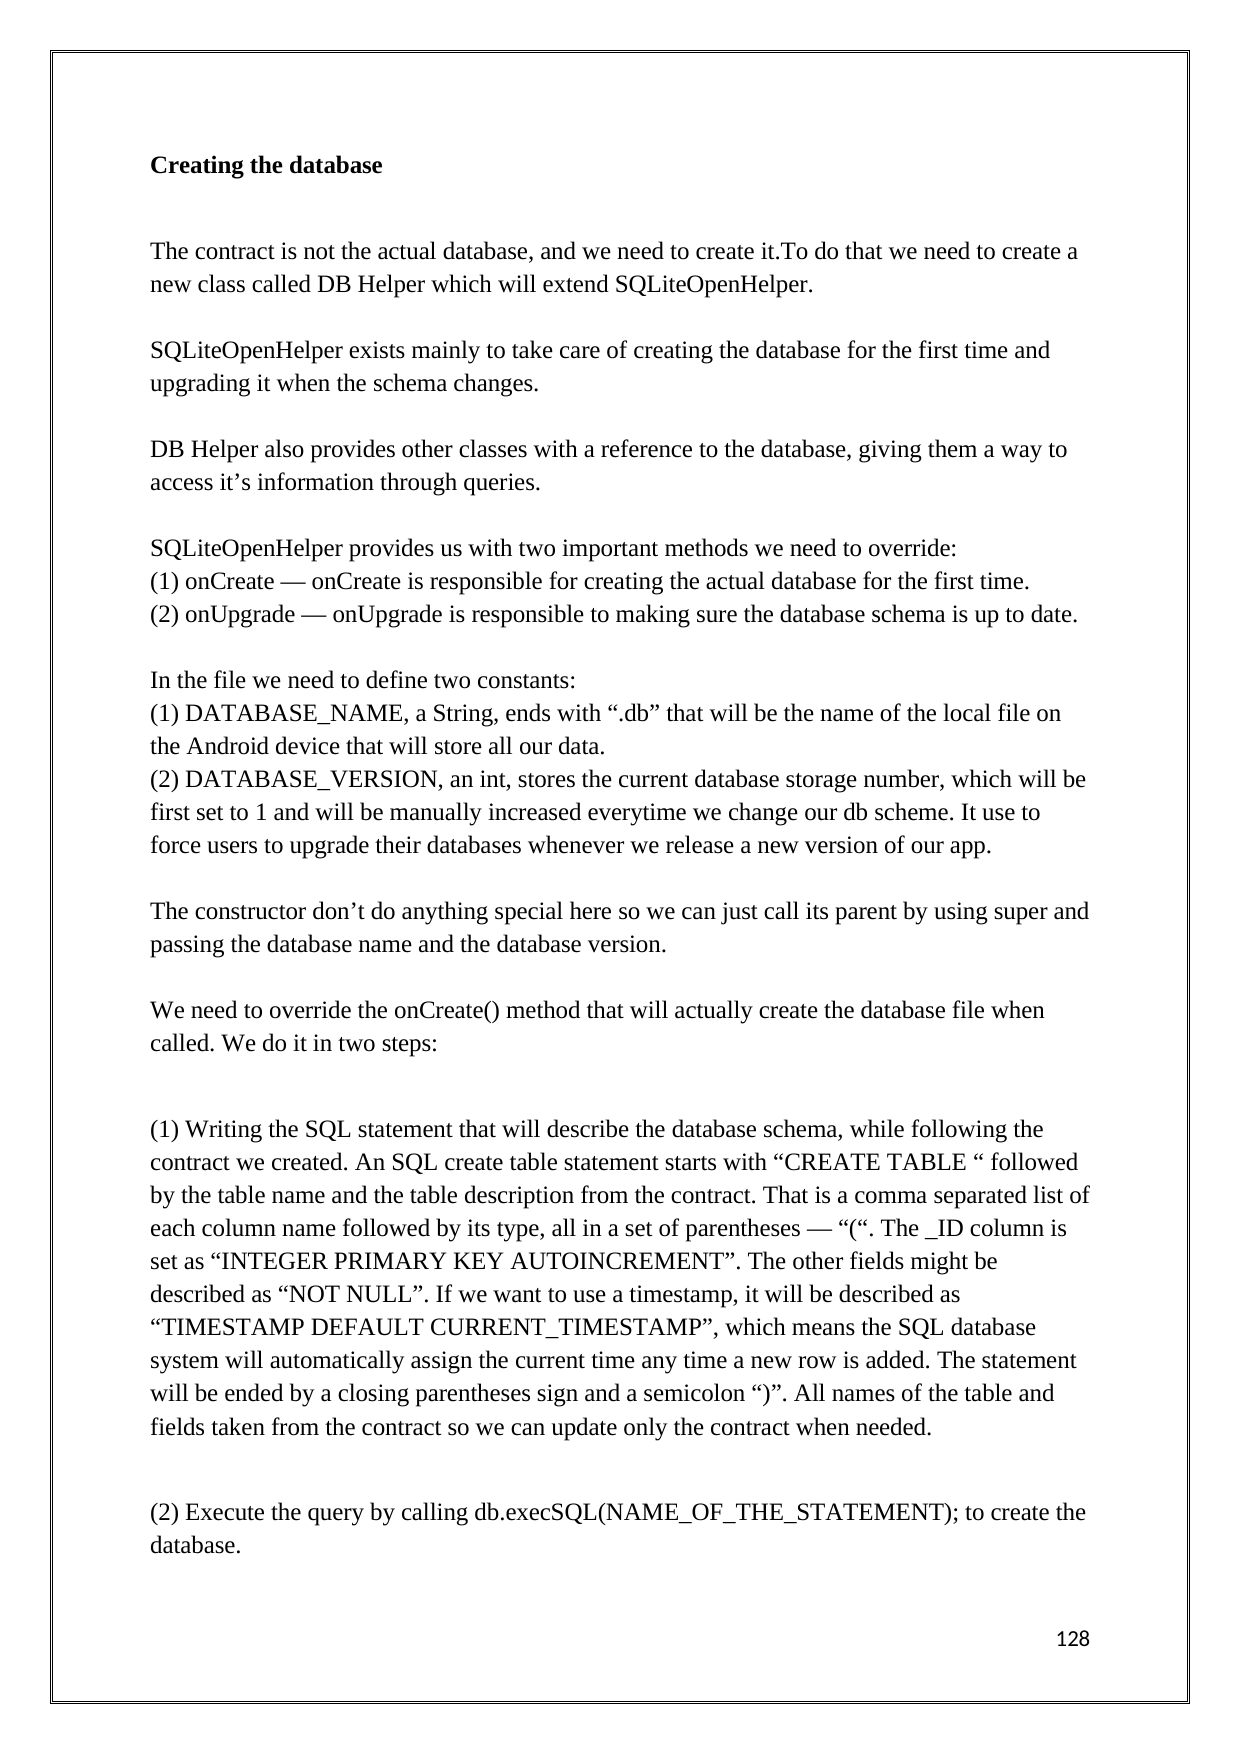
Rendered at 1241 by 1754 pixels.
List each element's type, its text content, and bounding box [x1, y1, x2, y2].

text (1) Writing the SQL statement that will describe the database schema, while following the contract we created. An SQL create table statement starts with “CREATE TABLE “ followed by the table name and the table description from the contract. That is a comma separated list of each column name followed by its type, all in a set of parentheses — “(“. The _ID column is set as “INTEGER PRIMARY KEY AUTOINCREMENT”. The other fields might be described as “NOT NULL”. If we want to use a timestamp, it will be described as “TIMESTAMP DEFAULT CURRENT_TIMESTAMP”, which means the SQL database system will automatically assign the current time any time a new row is added. The statement will be ended by a closing parentheses sign and a semicolon “)”. All names of the table and fields taken from the contract so we can update only the contract when needed. [150, 1209, 1090, 1472]
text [150, 1497, 1090, 1592]
text (1) Writing the SQL statement that will describe the database schema, while following the contract we created. An SQL create table statement starts with “CREATE TABLE “ followed by the table name and the table description from the contract. That is a comma separated list of each column name followed by its type, all in a set of parentheses — “(“. The _ID column is set as “INTEGER PRIMARY KEY AUTOINCREMENT”. The other fields might be described as “NOT NULL”. If we want to use a timestamp, it will be described as “TIMESTAMP DEFAULT CURRENT_TIMESTAMP”, which means the SQL database system will automatically assign the current time any time a new row is added. The statement will be ended by a closing parentheses sign and a semicolon “)”. All names of the table and fields taken from the contract so we can update only the contract when needed. [150, 1114, 1090, 1180]
text Creating the database [150, 150, 1090, 211]
text The contract is not the actual database, and we need to create it.To do that we need to create a new class called DB Helper which will extend SQLiteOpenHelper. SQLiteOpenHelper exists mainly to take care of creating the database for the first time and upgrading it when the schema changes. DB Helper also provides other classes with a reference to the database, giving them a way to access it’s information through queries. SQLiteOpenHelper provides us with two important methods we need to override: (1) onCreate — onCreate is responsible for creating the actual database for the first time. (2) onUpgrade — onUpgrade is responsible to making sure the database schema is up to date. In the file we need to define two constants: (1) DATABASE_NAME, a String, ends with “.db” that will be the name of the local file on the Android device that will store all our data. (2) DATABASE_VERSION, an int, stores the current database storage number, which will be first set to 1 and will be manually increased everytime we change our db scheme. It use to force users to upgrade their databases whenever we release a new version of our app. The constructor don’t do anything special here so we can just call its parent by using super and passing the database name and the database version. We need to override the onCreate() method that will actually create the database file when called. We do it in two steps: [150, 236, 1090, 1089]
